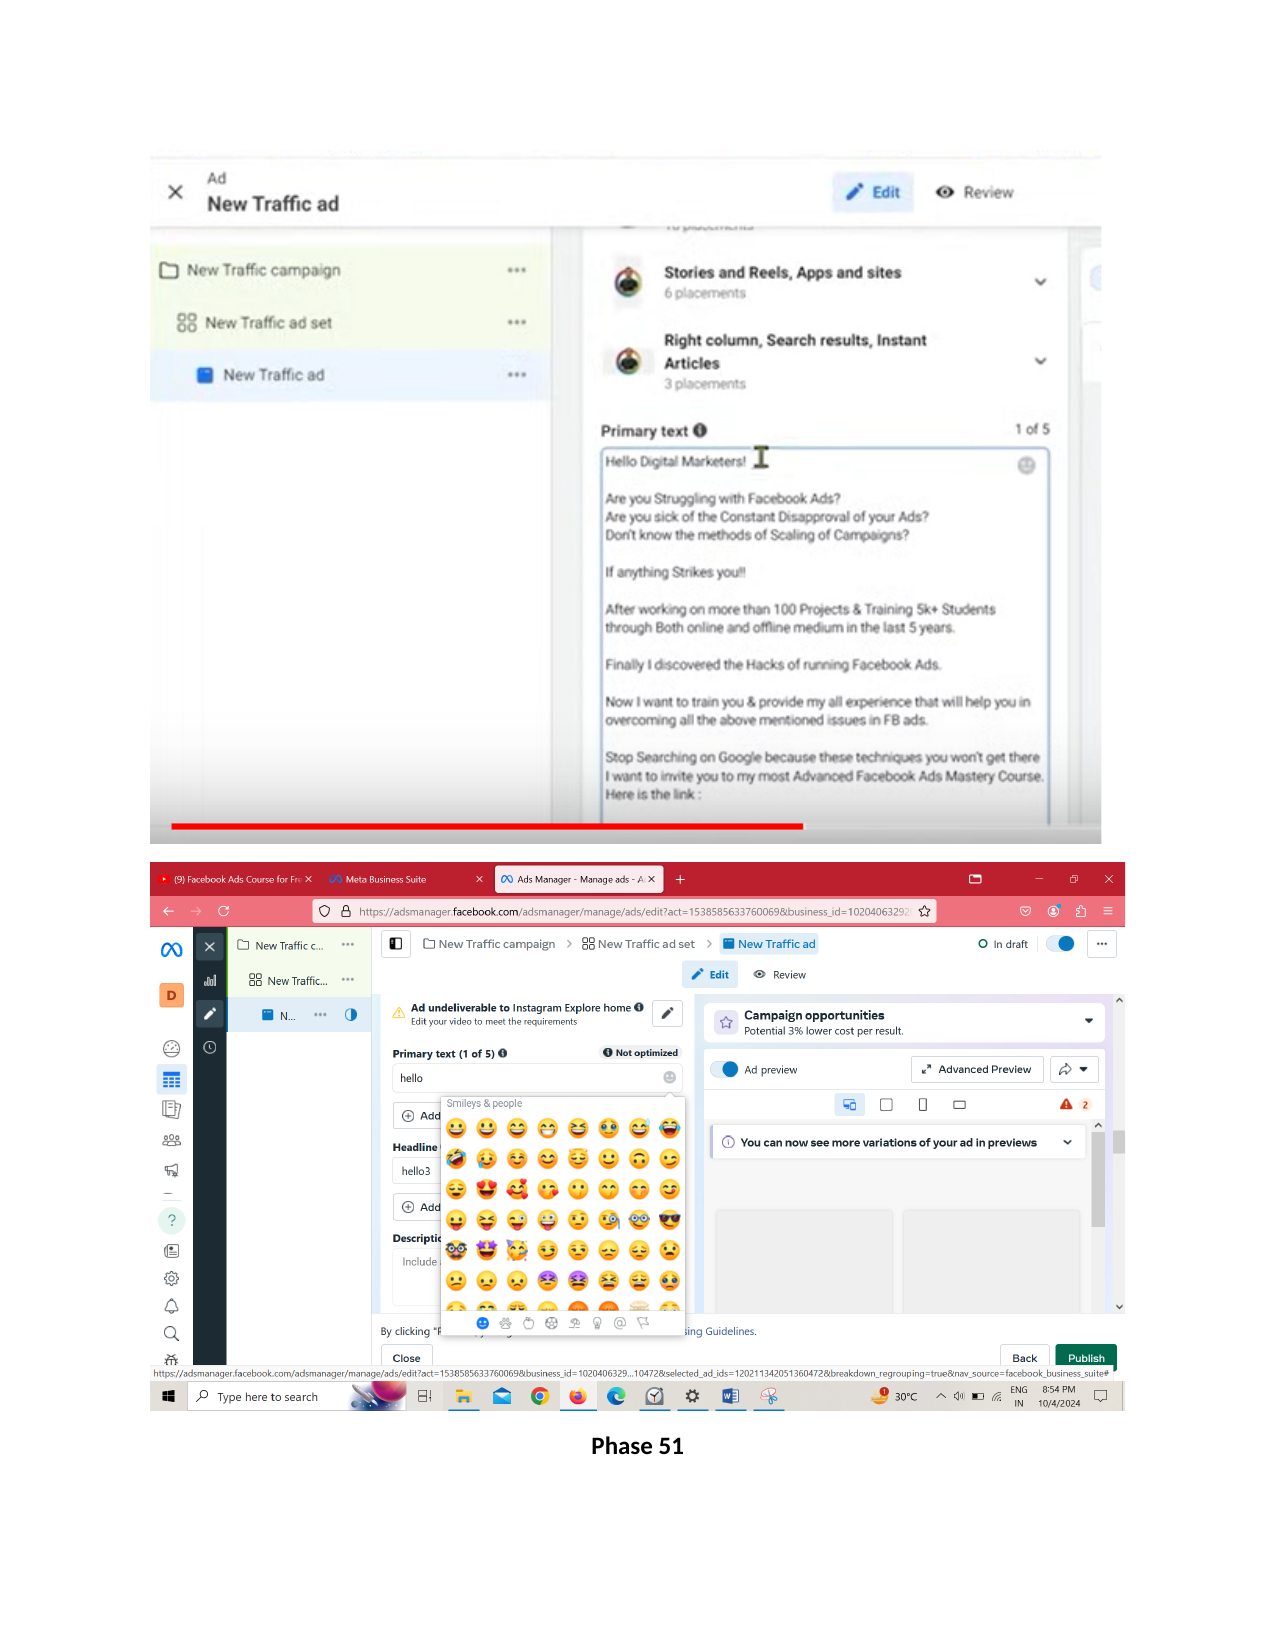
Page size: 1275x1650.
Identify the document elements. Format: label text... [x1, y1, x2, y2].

picture [150, 150, 1102, 844]
text Phase 51 [150, 1430, 1125, 1460]
picture [150, 862, 1125, 1411]
